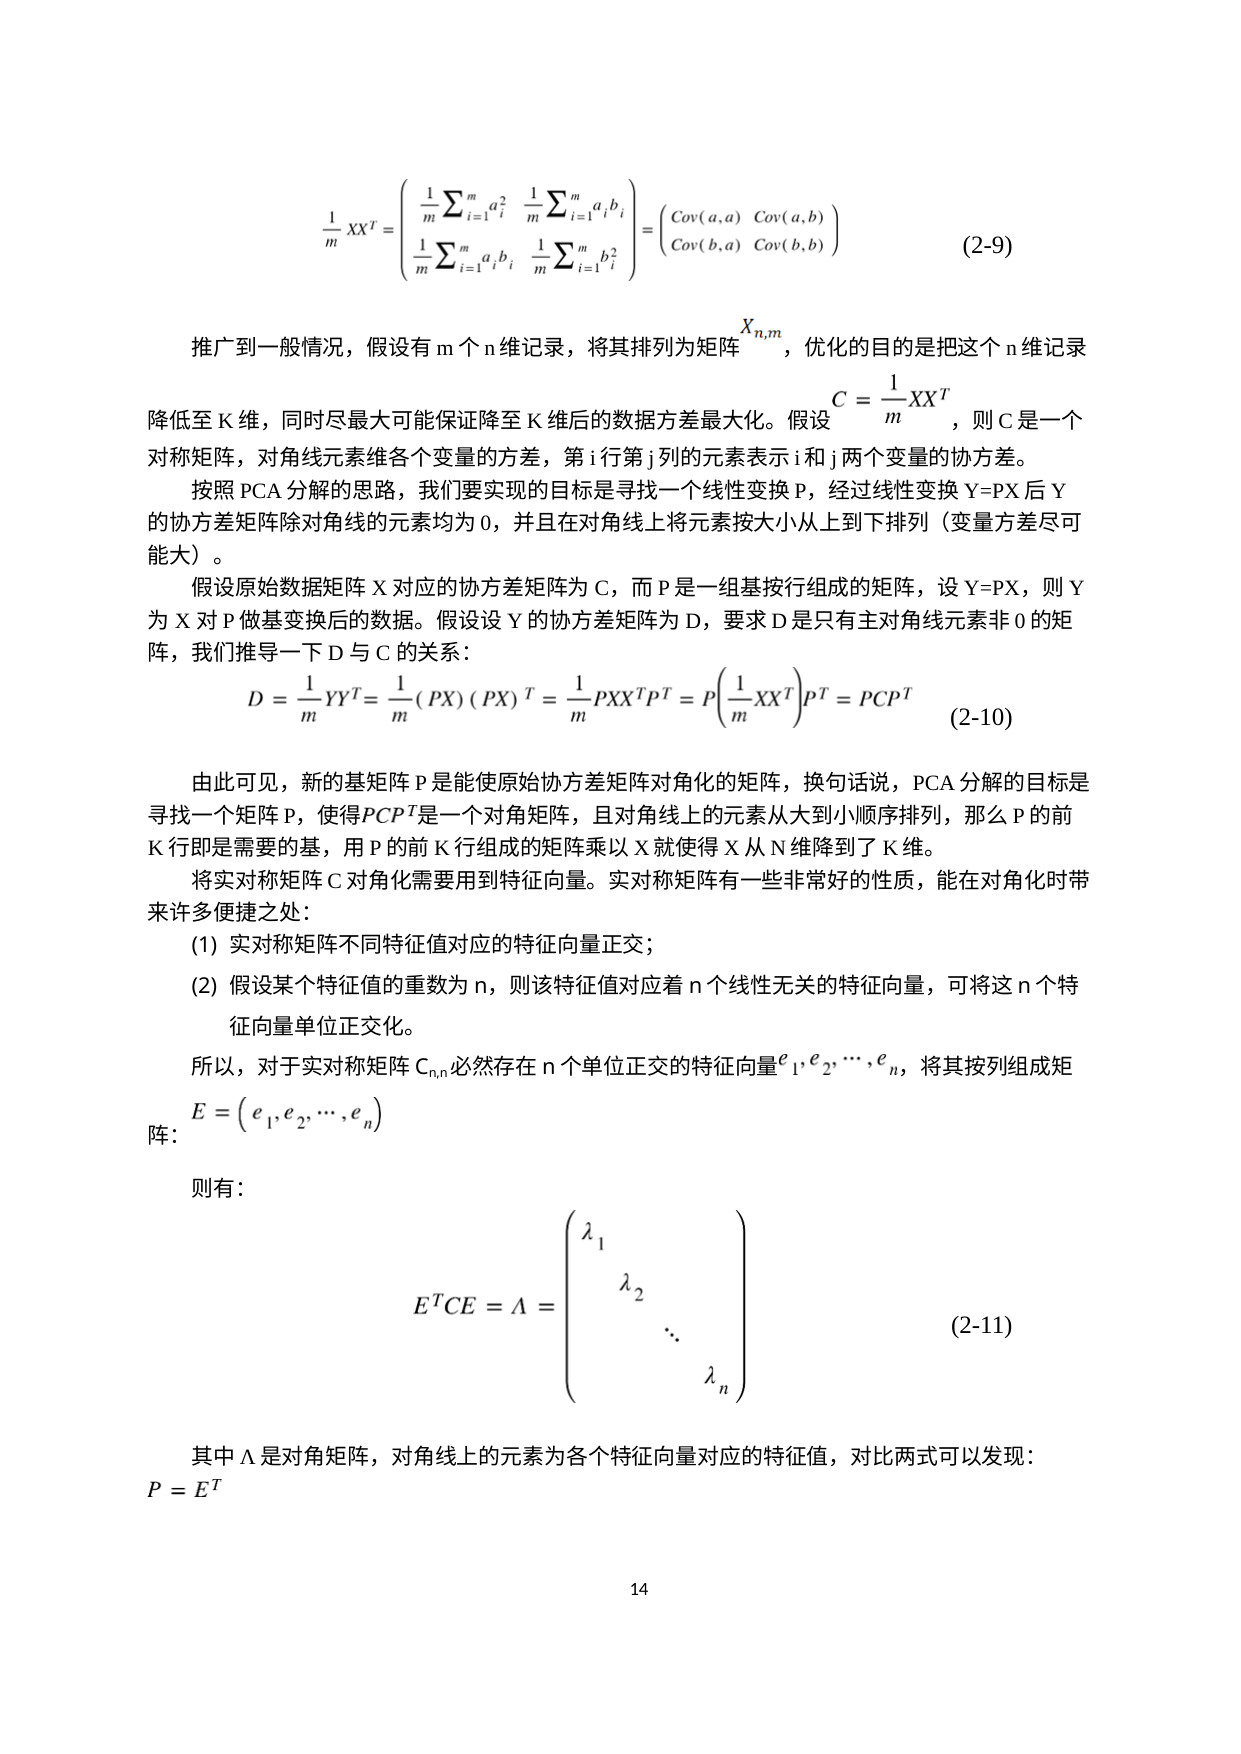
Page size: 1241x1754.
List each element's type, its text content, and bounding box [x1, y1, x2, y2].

picture [740, 309, 783, 342]
picture [831, 374, 950, 423]
text 其中Ʌ是对角矩阵，对角线上的元素为各个特征向量对应的特征值，对比两式可以发现： [148, 1438, 1092, 1511]
text 将实对称矩阵C对角化需要用到特征向量。实对称矩阵有一些非常好的性质，能在对角化时带来许多便捷之处： [148, 862, 1092, 927]
picture [361, 805, 418, 823]
picture [147, 1479, 222, 1497]
list 假设某个特征值的重数为n，则该特征值对应着n个线性无关的特征向量，可将这n个特征向量单位正交化。 [191, 968, 1092, 1041]
list 实对称矩阵不同特征值对应的特征向量正交； [191, 927, 1092, 960]
picture [247, 667, 913, 728]
text 则有： [148, 1170, 1092, 1203]
text 假设原始数据矩阵 X 对应的协方差矩阵为 C，而 P 是一组基按行组成的矩阵，设 Y=PX，则 Y 为 X 对 P 做基变换后的数据。假设设 Y 的协方差矩阵为 D，要求D是只有主对角线元素非0的矩阵，我们推导一下 D 与 C 的关系： [148, 570, 1092, 667]
picture [321, 179, 839, 281]
text 按照PCA分解的思路，我们要实现的目标是寻找一个线性变换P，经过线性变换Y=PX后Y的协方差矩阵除对角线的元素均为0，并且在对角线上将元素按大小从上到下排列（变量方差尽可能大）。 [148, 472, 1092, 570]
text 由此可见，新的基矩阵P是能使原始协方差矩阵对角化的矩阵，换句话说，PCA分解的目标是寻找一个矩阵P，使得是一个对角矩阵，且对角线上的元素从大到小顺序排列，那么P的前K行即是需要的基，用P的前K行组成的矩阵乘以X就使得X从N维降到了K维。 [148, 765, 1092, 862]
picture [191, 1097, 384, 1132]
picture [413, 1210, 747, 1403]
picture [778, 1054, 899, 1075]
text 推广到一般情况，假设有m个n维记录，将其排列为矩阵，优化的目的是把这个n维记录降低至K维，同时尽最大可能保证降至K维后的数据方差最大化。假设，则C是一个对称矩阵，对角线元素维各个变量的方差，第i行第j列的元素表示i和j两个变量的协方差。 [148, 310, 1092, 472]
text 所以，对于实对称矩阵Cn,n必然存在n个单位正交的特征向量，将其按列组成矩阵： [148, 1049, 1092, 1162]
